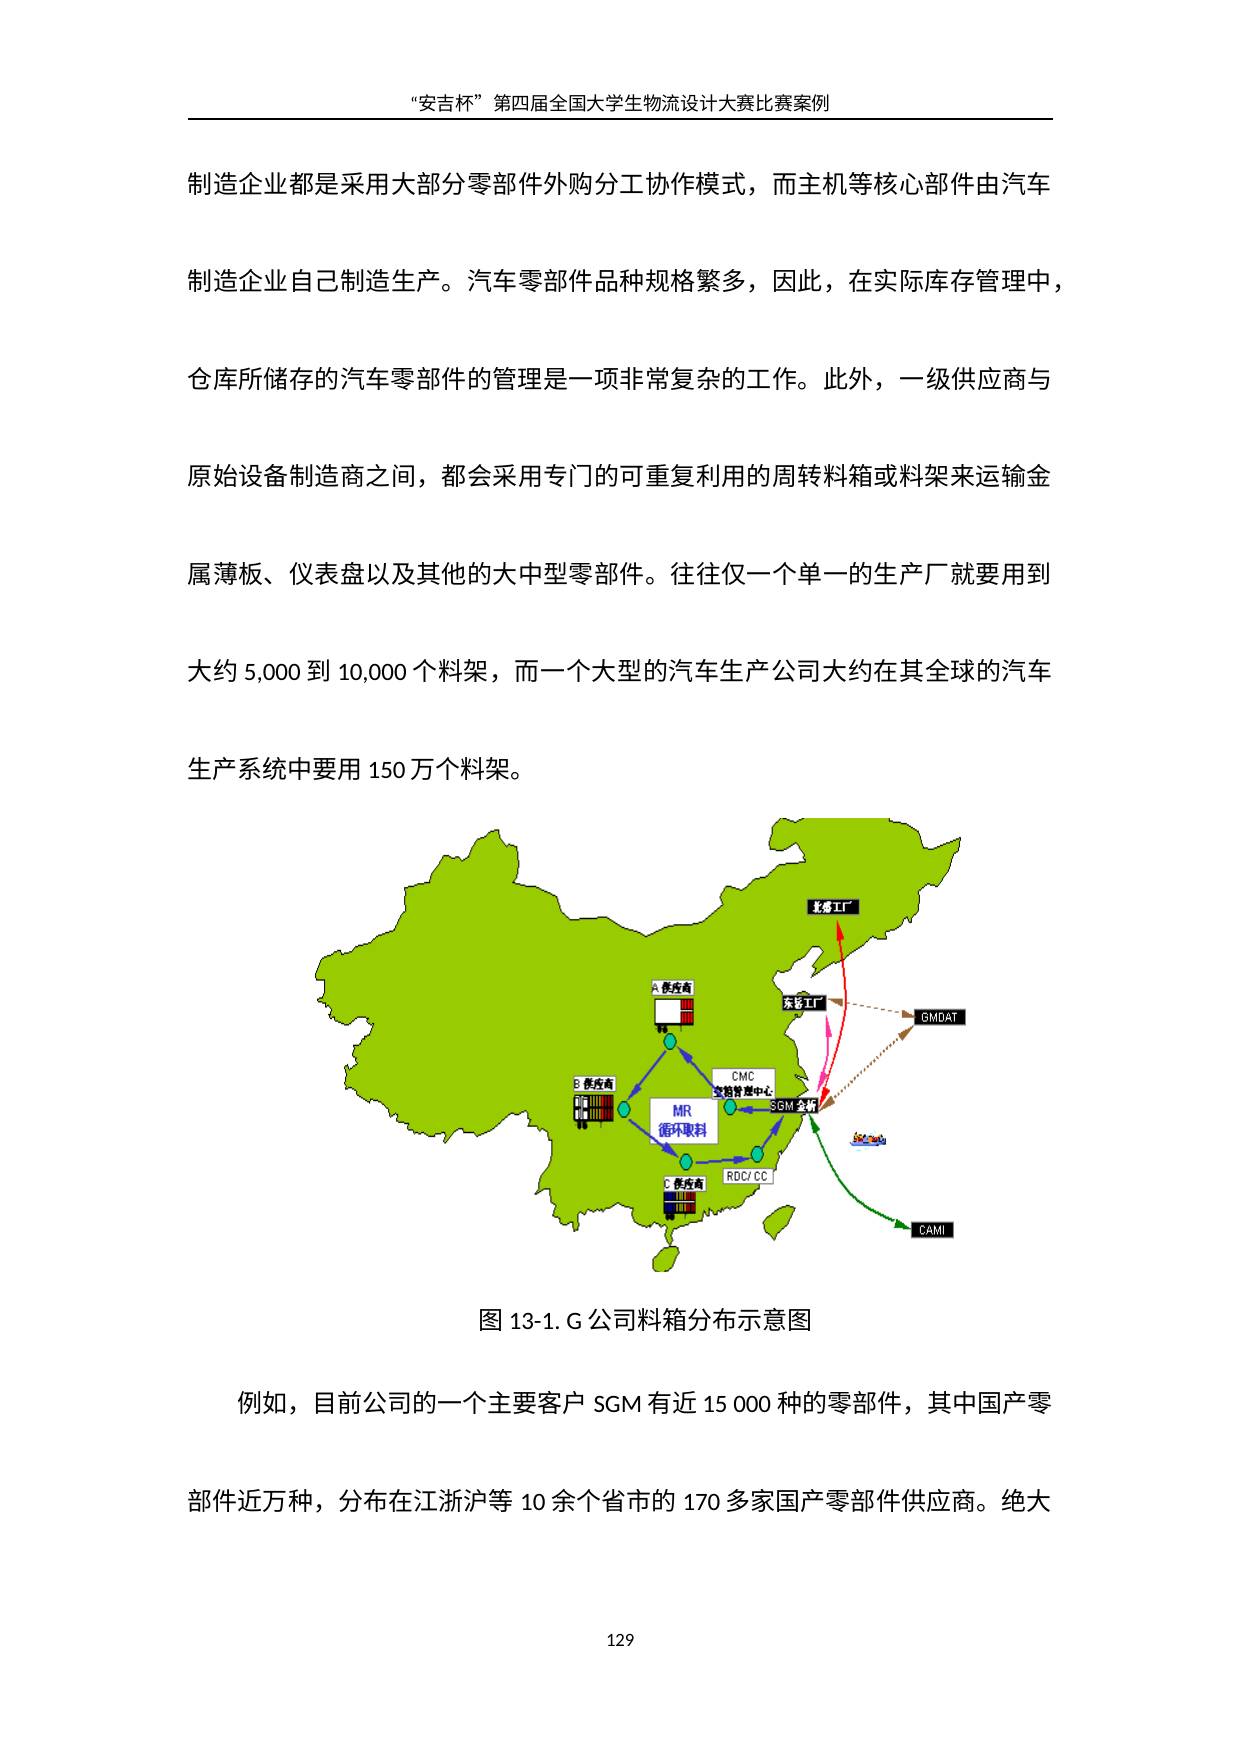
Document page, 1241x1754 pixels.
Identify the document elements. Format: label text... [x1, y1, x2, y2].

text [187, 150, 1053, 800]
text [187, 1369, 1053, 1532]
text 图13-1. G公司料箱分布示意图 [187, 1286, 1053, 1351]
